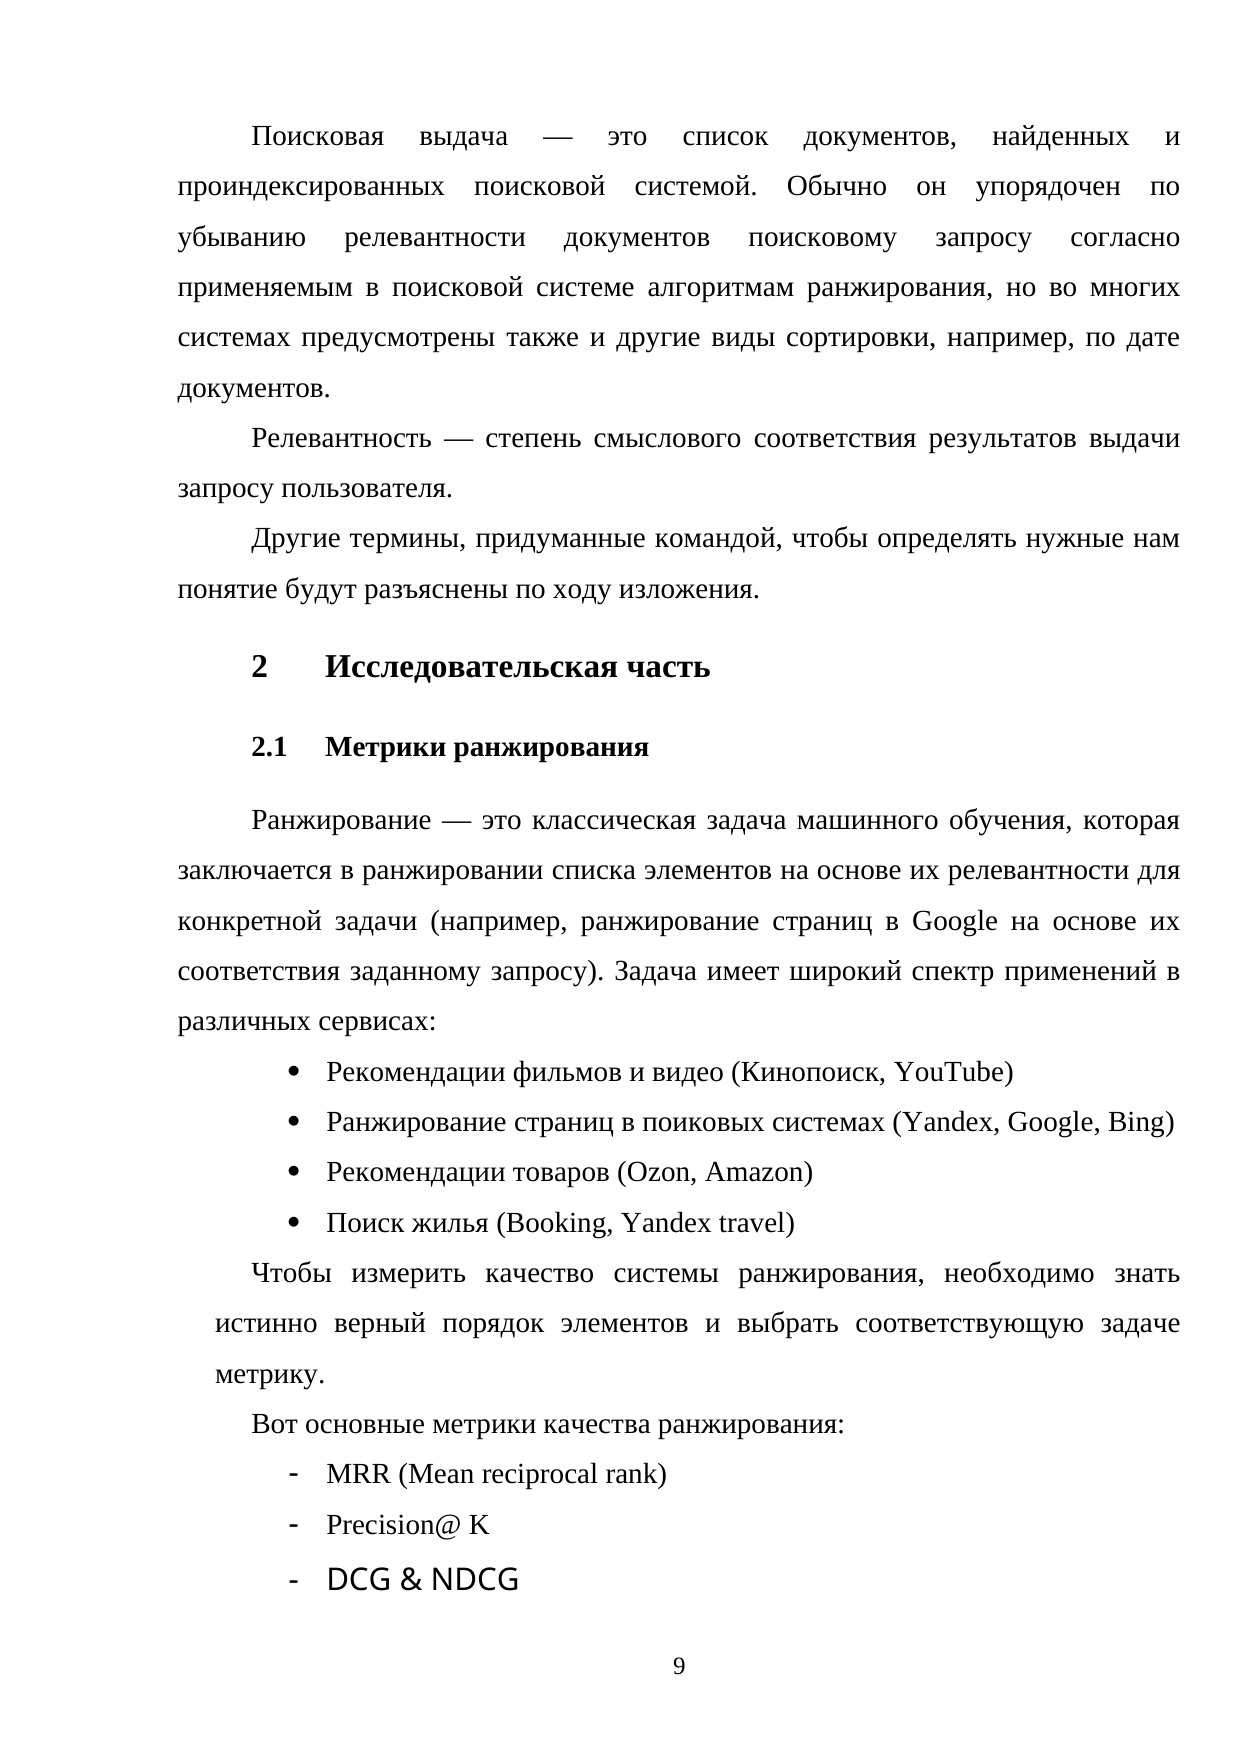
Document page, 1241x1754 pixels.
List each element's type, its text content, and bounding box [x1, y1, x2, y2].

text Вот основные метрики качества ранжирования: [215, 1406, 1181, 1440]
text Метрики ранжирования [251, 729, 1181, 762]
list Рекомендации товаров (Ozon, Amazon) [288, 1154, 1181, 1188]
list Precision@ K [288, 1507, 1181, 1541]
text Чтобы измерить качество системы ранжирования, необходимо знать истинно верный порядок элементов и выбрать соответствующую задаче метрику. [215, 1255, 1181, 1389]
text Ранжирование — это классическая задача машинного обучения, которая заключается в ранжировании списка элементов на основе их релевантности для конкретной задачи (например, ранжирование страниц в Google на основе их соответствия заданному запросу). Задача имеет широкий спектр применений в различных сервисах: [177, 802, 1181, 1037]
text Поисковая выдача — это список документов, найденных и проиндексированных поисковой системой. Обычно он упорядочен по убыванию релевантности документов поисковому запросу согласно применяемым в поисковой системе алгоритмам ранжирования, но во многих системах предусмотрены также и другие виды сортировки, например, по дате документов. [177, 118, 1181, 403]
list MRR (Mean reciprocal rank) [288, 1457, 1181, 1490]
text Релевантность — степень смыслового соответствия результатов выдачи запросу пользователя. [177, 420, 1181, 504]
list Рекомендации фильмов и видео (Кинопоиск, YouTube) [288, 1054, 1181, 1087]
text Исследовательская часть [251, 646, 1181, 684]
text Другие термины, придуманные командой, чтобы определять нужные нам понятие будут разъяснены по ходу изложения. [177, 521, 1181, 604]
list Ранжирование страниц в поиковых системах (Yandex, Google, Bing) [288, 1104, 1181, 1138]
list DCG & NDCG [288, 1557, 1181, 1600]
list Поиск жилья (Booking, Yandex travel) [288, 1205, 1181, 1238]
